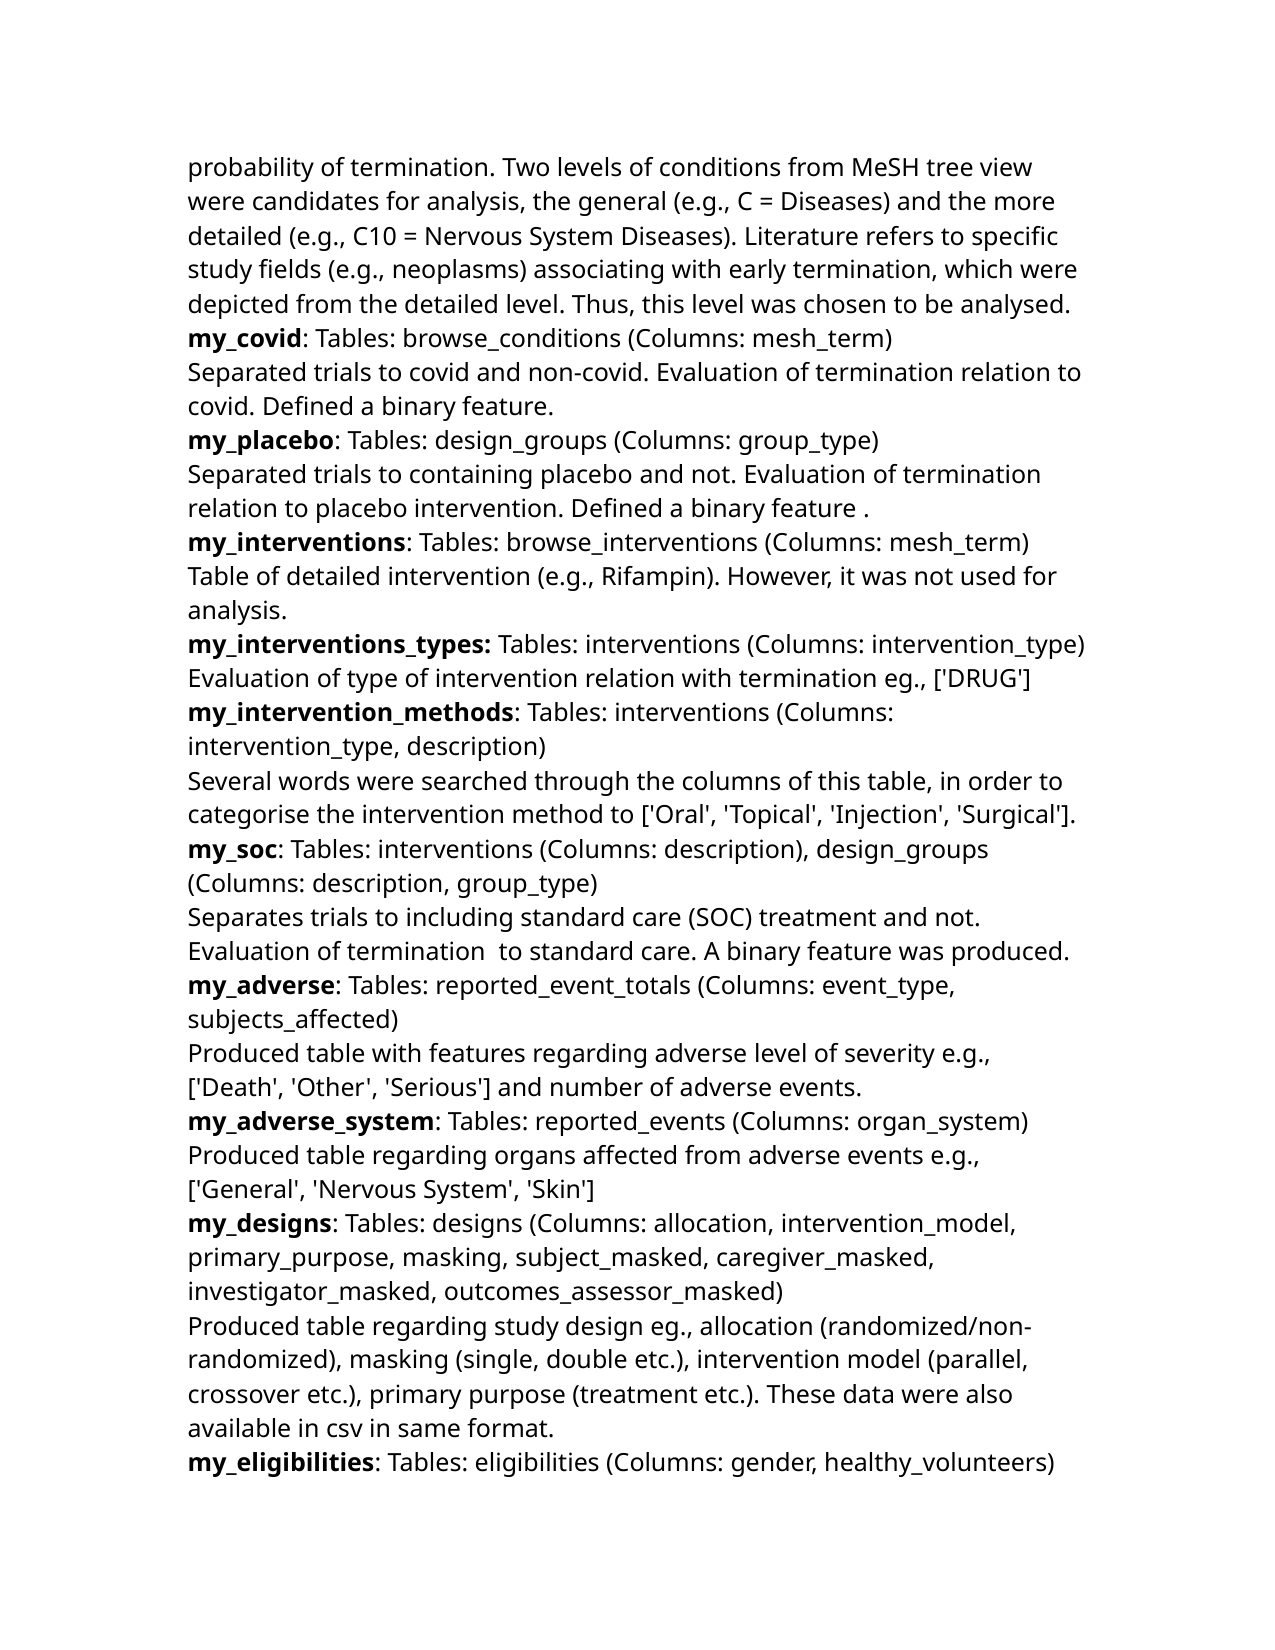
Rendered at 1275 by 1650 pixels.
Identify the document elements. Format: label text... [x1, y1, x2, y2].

text my_eligibilities: Tables: eligibilities (Columns: gender, healthy_volunteers) [187, 1444, 1087, 1478]
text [187, 150, 1087, 320]
text my_soc: Tables: interventions (Columns: description), design_groups (Columns: description, group_type) [187, 831, 1087, 899]
text Several words were searched through the columns of this table, in order to categorise the intervention method to ['Oral', 'Topical', 'Injection', 'Surgical']. [187, 763, 1087, 831]
text my_placebo: Tables: design_groups (Columns: group_type) Separated trials to containing placebo and not. Evaluation of termination relation to placebo intervention. Defined a binary feature . [187, 422, 1087, 525]
text my_covid: Tables: browse_conditions (Columns: mesh_term) Separated trials to covid and non-covid. Evaluation of termination relation to covid. Defined a binary feature. [187, 320, 1087, 422]
text my_intervention_methods: Tables: interventions (Columns: intervention_type, description) [187, 695, 1087, 763]
text Produced table regarding organs affected from adverse events e.g., ['General', 'Nervous System', 'Skin'] [187, 1138, 1087, 1206]
text my_interventions_types: Tables: interventions (Columns: intervention_type) Evaluation of type of intervention relation with termination eg., ['DRUG'] [187, 627, 1087, 695]
text my_interventions: Tables: browse_interventions (Columns: mesh_term) Table of detailed intervention (e.g., Rifampin). However, it was not used for analysis. [187, 525, 1087, 627]
text Separates trials to including standard care (SOC) treatment and not. Evaluation of termination to standard care. A binary feature was produced. [187, 899, 1087, 967]
text my_designs: Tables: designs (Columns: allocation, intervention_model, primary_purpose, masking, subject_masked, caregiver_masked, investigator_masked, outcomes_assessor_masked) [187, 1206, 1087, 1308]
text Produced table with features regarding adverse level of severity e.g., ['Death', 'Other', 'Serious'] and number of adverse events. [187, 1036, 1087, 1104]
text my_adverse_system: Tables: reported_events (Columns: organ_system) [187, 1104, 1087, 1138]
text Produced table regarding study design eg., allocation (randomized/non-randomized), masking (single, double etc.), intervention model (parallel, crossover etc.), primary purpose (treatment etc.). These data were also available in csv in same format. [187, 1308, 1087, 1444]
text my_adverse: Tables: reported_event_totals (Columns: event_type, subjects_affected) [187, 967, 1087, 1036]
